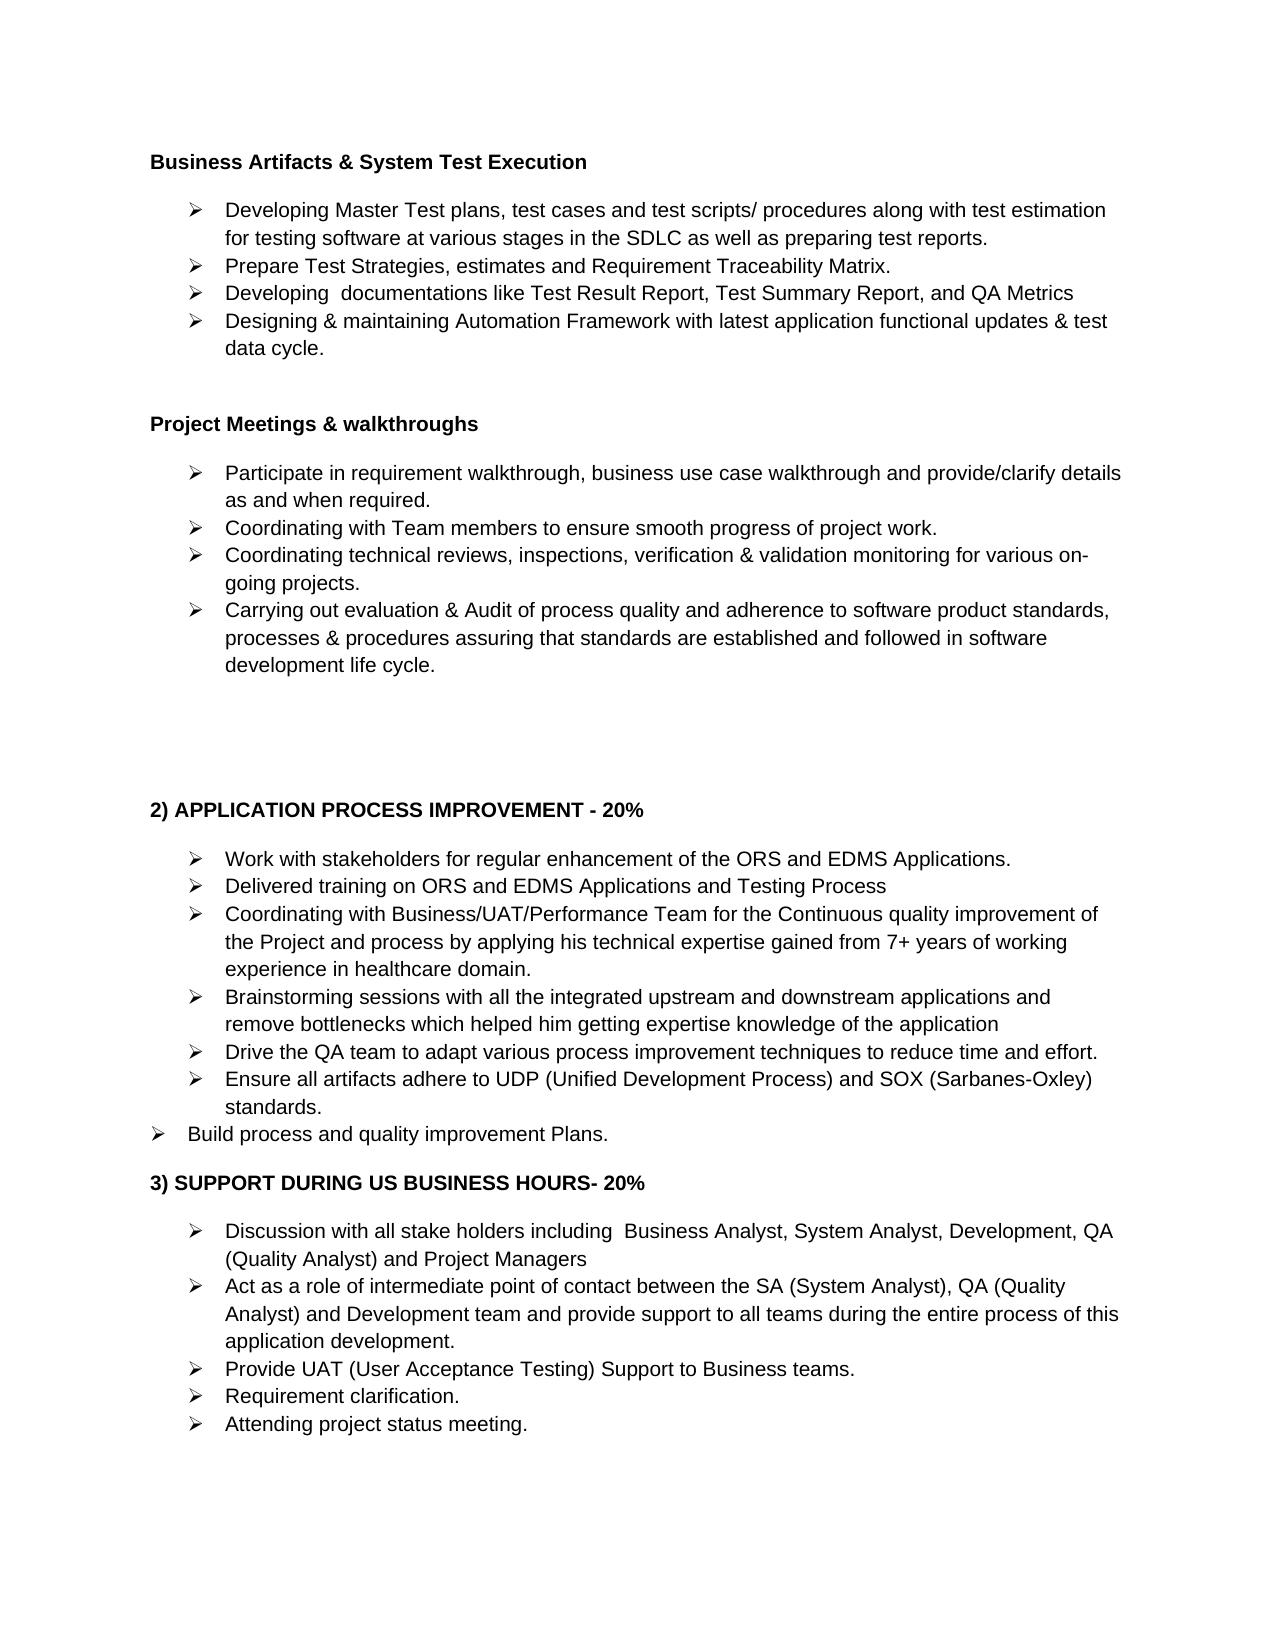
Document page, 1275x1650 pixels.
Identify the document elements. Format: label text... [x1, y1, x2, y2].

list Work with stakeholders for regular enhancement of the ORS and EDMS Applications. [187, 847, 1125, 871]
list Participate in requirement walkthrough, business use case walkthrough and provide/clarify details as and when required. [187, 460, 1125, 512]
text 2) APPLICATION PROCESS IMPROVEMENT - 20% [150, 798, 1125, 822]
list Coordinating technical reviews, inspections, verification & validation monitoring for various on-going projects. [187, 543, 1125, 595]
list Provide UAT (User Acceptance Testing) Support to Business teams. [187, 1357, 1125, 1381]
list Act as a role of intermediate point of contact between the SA (System Analyst), QA (Quality Analyst) and Development team and provide support to all teams during the entire process of this application development. [187, 1274, 1125, 1353]
list Build process and quality improvement Plans. [150, 1122, 1125, 1146]
text Project Meetings & walkthroughs [150, 412, 1125, 436]
list Brainstorming sessions with all the integrated upstream and downstream applications and remove bottlenecks which helped him getting expertise knowledge of the application [187, 984, 1125, 1036]
list Delivered training on ORS and EDMS Applications and Testing Process [187, 874, 1125, 898]
text Business Artifacts & System Test Execution [150, 150, 1125, 174]
list Developing documentations like Test Result Report, Test Summary Report, and QA Metrics [187, 281, 1125, 305]
list Prepare Test Strategies, estimates and Requirement Traceability Matrix. [187, 253, 1125, 277]
list Ensure all artifacts adhere to UDP (Unified Development Process) and SOX (Sarbanes-Oxley) standards. [187, 1067, 1125, 1119]
list Requirement clarification. [187, 1384, 1125, 1408]
list Drive the QA team to adapt various process improvement techniques to reduce time and effort. [187, 1039, 1125, 1064]
list Developing Master Test plans, test cases and test scripts/ procedures along with test estimation for testing software at various stages in the SDLC as well as preparing test reports. [187, 198, 1125, 250]
list Coordinating with Team members to ensure smooth progress of project work. [187, 516, 1125, 539]
list Coordinating with Business/UAT/Performance Team for the Continuous quality improvement of the Project and process by applying his technical expertise gained from 7+ years of working experience in healthcare domain. [187, 902, 1125, 981]
list Carrying out evaluation & Audit of process quality and adherence to software product standards, processes & procedures assuring that standards are established and followed in software development life cycle. [187, 598, 1125, 677]
text 3) SUPPORT DURING US BUSINESS HOURS- 20% [150, 1171, 1125, 1195]
list Designing & maintaining Automation Framework with latest application functional updates & test data cycle. [187, 309, 1125, 360]
list Discussion with all stake holders including Business Analyst, System Analyst, Development, QA (Quality Analyst) and Project Managers [187, 1219, 1125, 1271]
list Attending project status meeting. [187, 1412, 1125, 1436]
